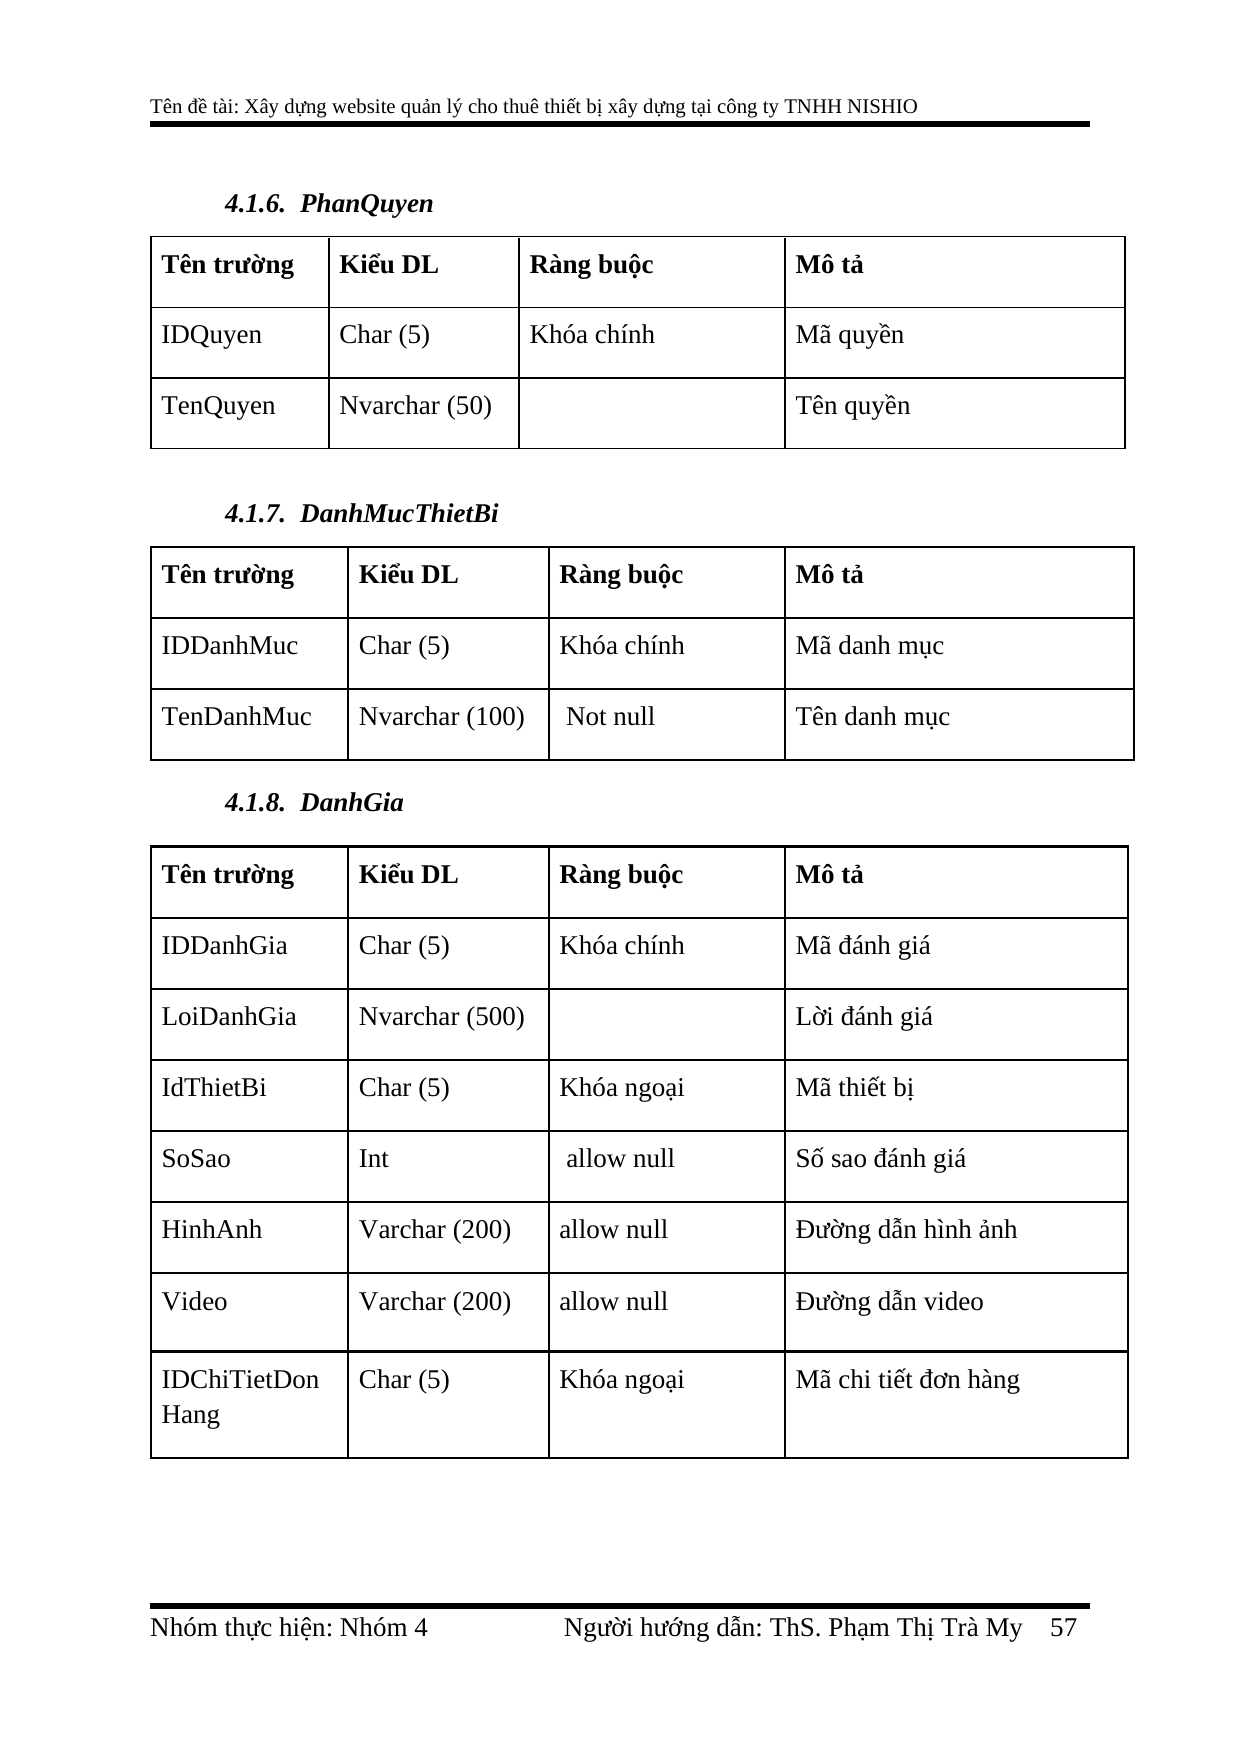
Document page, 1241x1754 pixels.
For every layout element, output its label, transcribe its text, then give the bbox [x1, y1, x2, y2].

table_cell HinhAnh [152, 1203, 347, 1272]
table_cell Khóa ngoại [550, 1061, 784, 1130]
subtitle DanhGia [225, 786, 1090, 817]
table_cell Video [152, 1274, 347, 1350]
table_header Ràng buộc [550, 848, 784, 917]
table_cell TenDanhMuc [152, 690, 347, 759]
table_cell Int [349, 1132, 548, 1201]
table_cell Char (5) [349, 1061, 548, 1130]
table_cell Varchar (200) [349, 1274, 548, 1350]
table_header Kiểu DL [349, 548, 548, 617]
table_cell Mã đánh giá [786, 919, 1127, 988]
table_cell Mã danh mục [786, 619, 1133, 688]
table_cell [520, 379, 784, 448]
table_header Kiểu DL [349, 848, 548, 917]
table_header Tên trường [152, 548, 347, 617]
table_header Ràng buộc [550, 548, 784, 617]
table_cell Tên quyền [786, 379, 1124, 448]
table_cell [550, 990, 784, 1059]
subtitle PhanQuyen [225, 188, 1090, 219]
table_cell Số sao đánh giá [786, 1132, 1127, 1201]
table_header Mô tả [786, 237, 1124, 306]
table_cell allow null [550, 1274, 784, 1350]
table_cell Mã thiết bị [786, 1061, 1127, 1130]
table_cell SoSao [152, 1132, 347, 1201]
table_header Tên trường [152, 237, 329, 306]
table_cell allow null [550, 1203, 784, 1272]
table_cell IdThietBi [152, 1061, 347, 1130]
table_cell Nvarchar (50) [330, 379, 518, 448]
subtitle DanhMucThietBi [225, 497, 1090, 529]
table_cell IDDanhGia [152, 919, 347, 988]
table_cell allow null [550, 1132, 784, 1201]
table_cell Mã quyền [786, 308, 1124, 377]
table_cell Not null [550, 690, 784, 759]
table_cell Khóa chính [550, 619, 784, 688]
table_cell Nvarchar (100) [349, 690, 548, 759]
table_cell Varchar (200) [349, 1203, 548, 1272]
table_cell Nvarchar (500) [349, 990, 548, 1059]
table_cell Đường dẫn video [786, 1274, 1127, 1350]
table_cell TenQuyen [152, 379, 328, 448]
table_header Ràng buộc [520, 237, 785, 306]
table_cell Tên danh mục [786, 690, 1133, 759]
table_header Kiểu DL [330, 237, 519, 306]
table_cell Char (5) [349, 1353, 548, 1457]
table_cell Char (5) [349, 619, 548, 688]
table_cell IDQuyen [152, 308, 328, 377]
table_cell IDChiTietDonHang [152, 1353, 347, 1457]
table_header Tên trường [152, 848, 347, 917]
table_cell Char (5) [349, 919, 548, 988]
table_cell Khóa chính [520, 308, 784, 377]
table_cell Khóa ngoại [550, 1353, 784, 1457]
table_header Mô tả [786, 548, 1133, 617]
table_cell Char (5) [330, 308, 518, 377]
table_cell IDDanhMuc [152, 619, 347, 688]
table_cell Lời đánh giá [786, 990, 1127, 1059]
table_cell Khóa chính [550, 919, 784, 988]
table_cell Mã chi tiết đơn hàng [786, 1353, 1127, 1457]
table_cell Đường dẫn hình ảnh [786, 1203, 1127, 1272]
table_header Mô tả [786, 848, 1127, 917]
table_cell LoiDanhGia [152, 990, 347, 1059]
